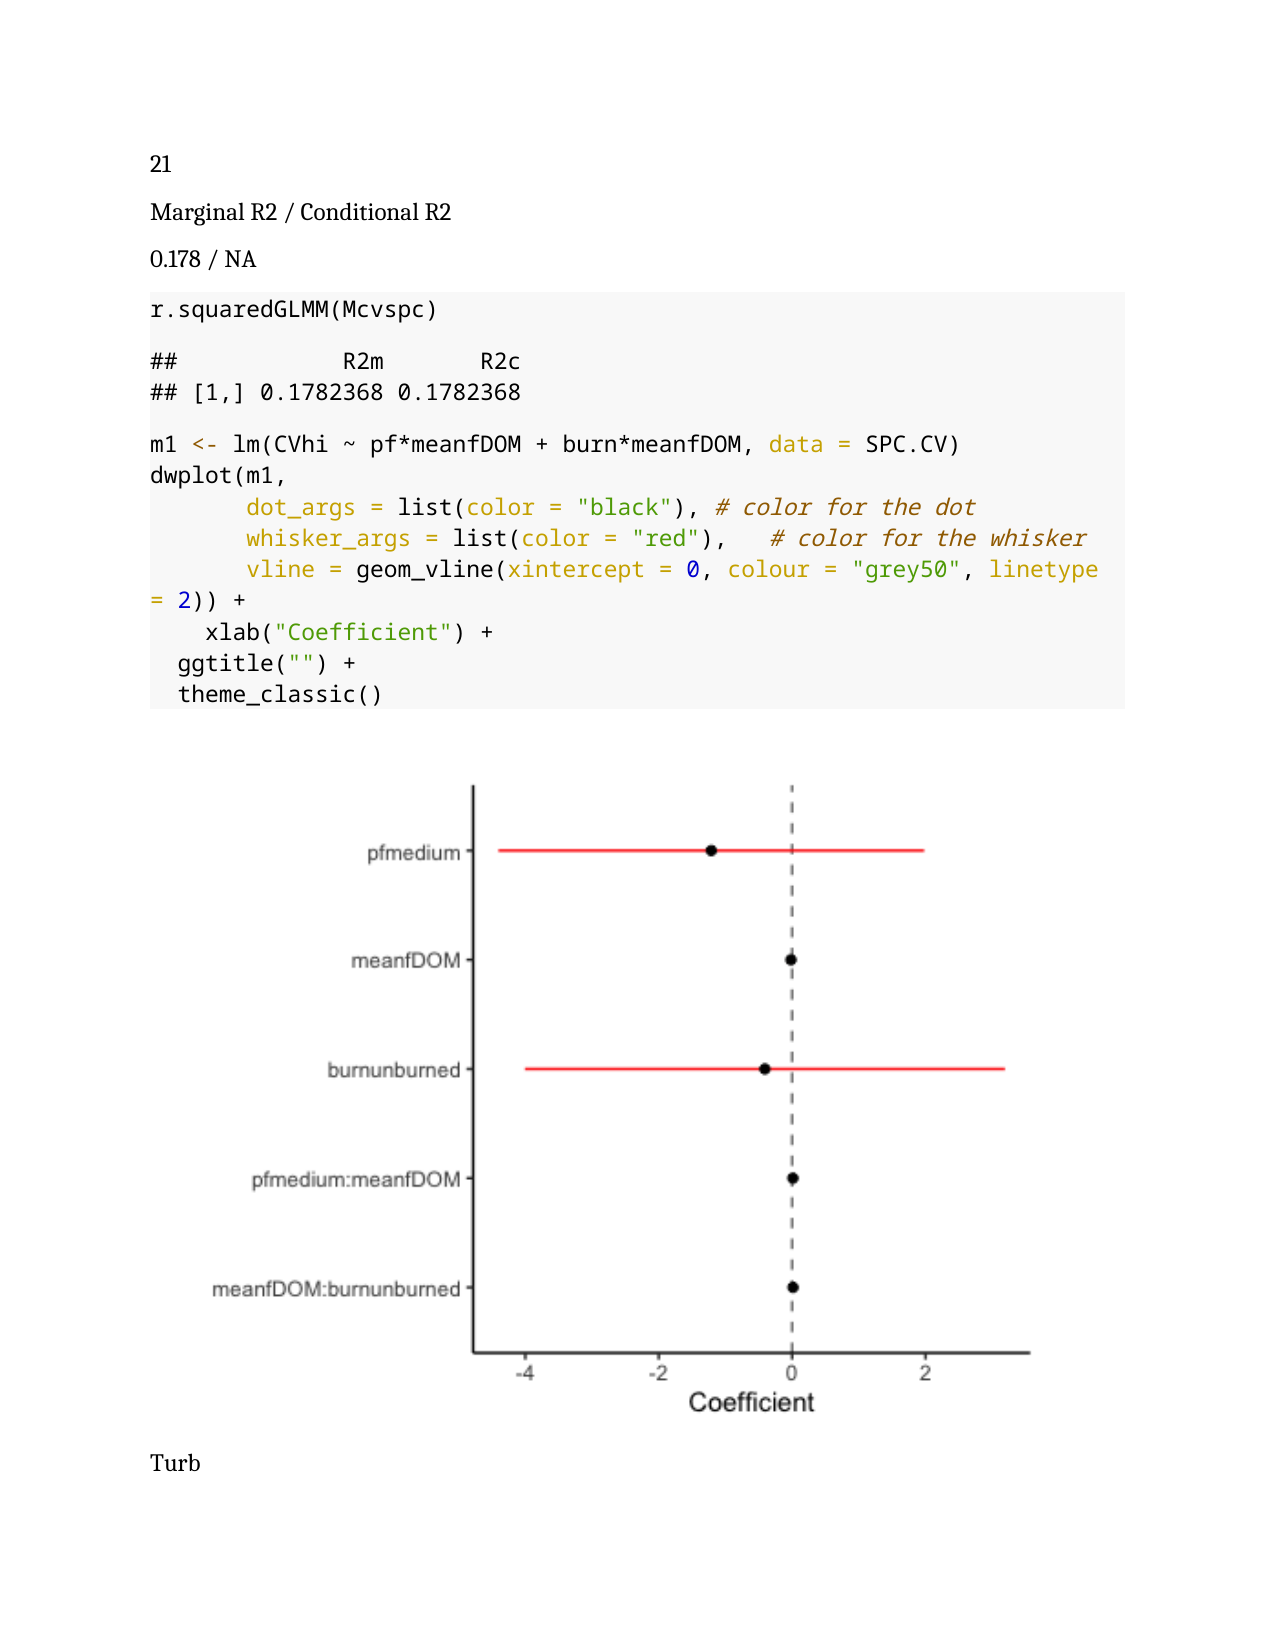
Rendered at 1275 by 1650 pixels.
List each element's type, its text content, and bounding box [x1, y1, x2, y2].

text m1 <- lm(CVhi ~ pf*meanfDOM + burn*meanfDOM, data = SPC.CV) dwplot(m1, dot_args = list(color = "black"), # color for the dot whisker_args = list(color = "red"), # color for the whisker vline = geom_vline(xintercept = 0, colour = "grey50", linetype = 2)) + xlab("Coefficient") + ggtitle("") + theme_classic() [246, 428, 1125, 709]
text ## R2m R2c ## [1,] 0.1782368 0.1782368 [150, 344, 1125, 407]
text 21 [150, 150, 1125, 179]
text r.squaredGLMM(Mcvspc) [150, 292, 1125, 324]
text 0.178 / NA [150, 245, 1125, 274]
picture [168, 730, 1044, 1430]
text Marginal R2 / Conditional R2 [150, 197, 1125, 226]
